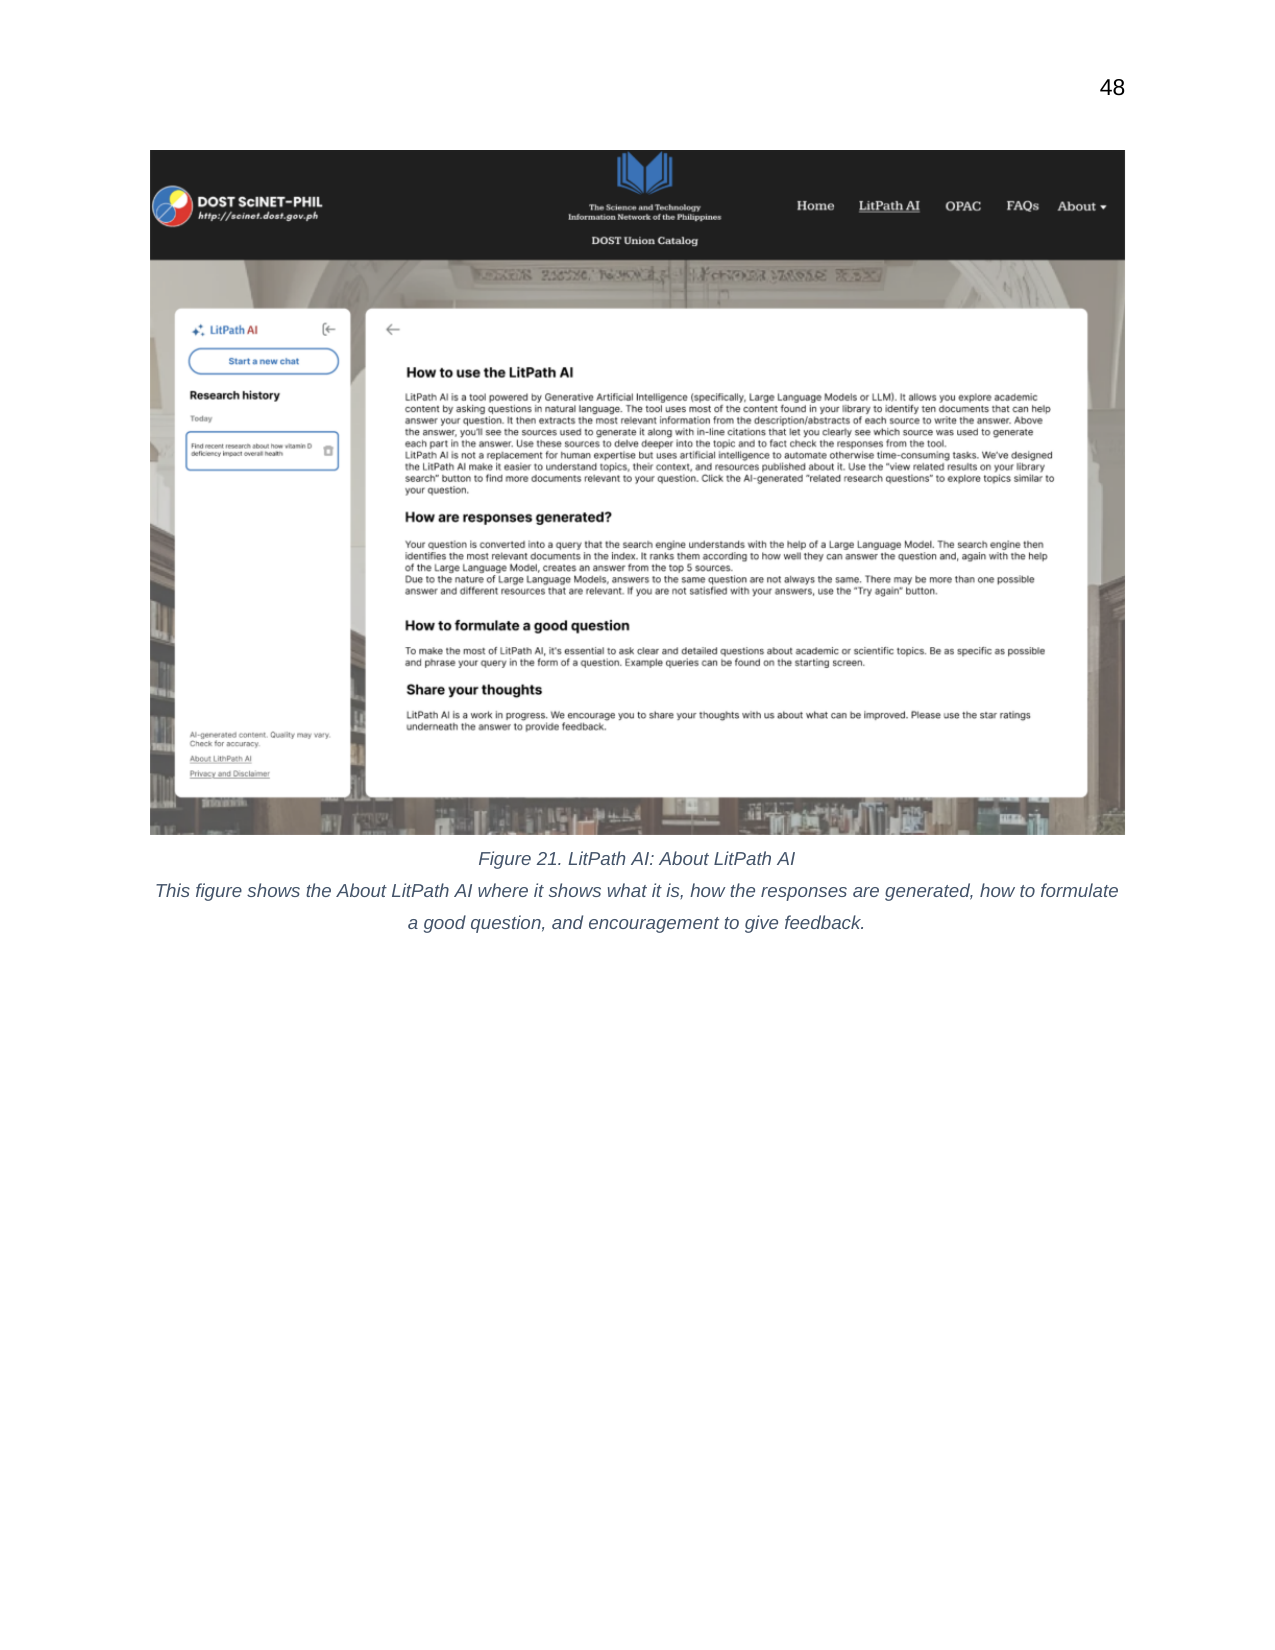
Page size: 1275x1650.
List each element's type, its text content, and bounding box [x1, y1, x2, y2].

picture [150, 150, 1125, 835]
text This figure shows the About LitPath AI where it shows what it is, how the responses are generated, how to formulate a good question, and encouragement to give feedback. [150, 880, 1125, 934]
text Figure 21. LitPath AI: About LitPath AI [150, 847, 1125, 869]
